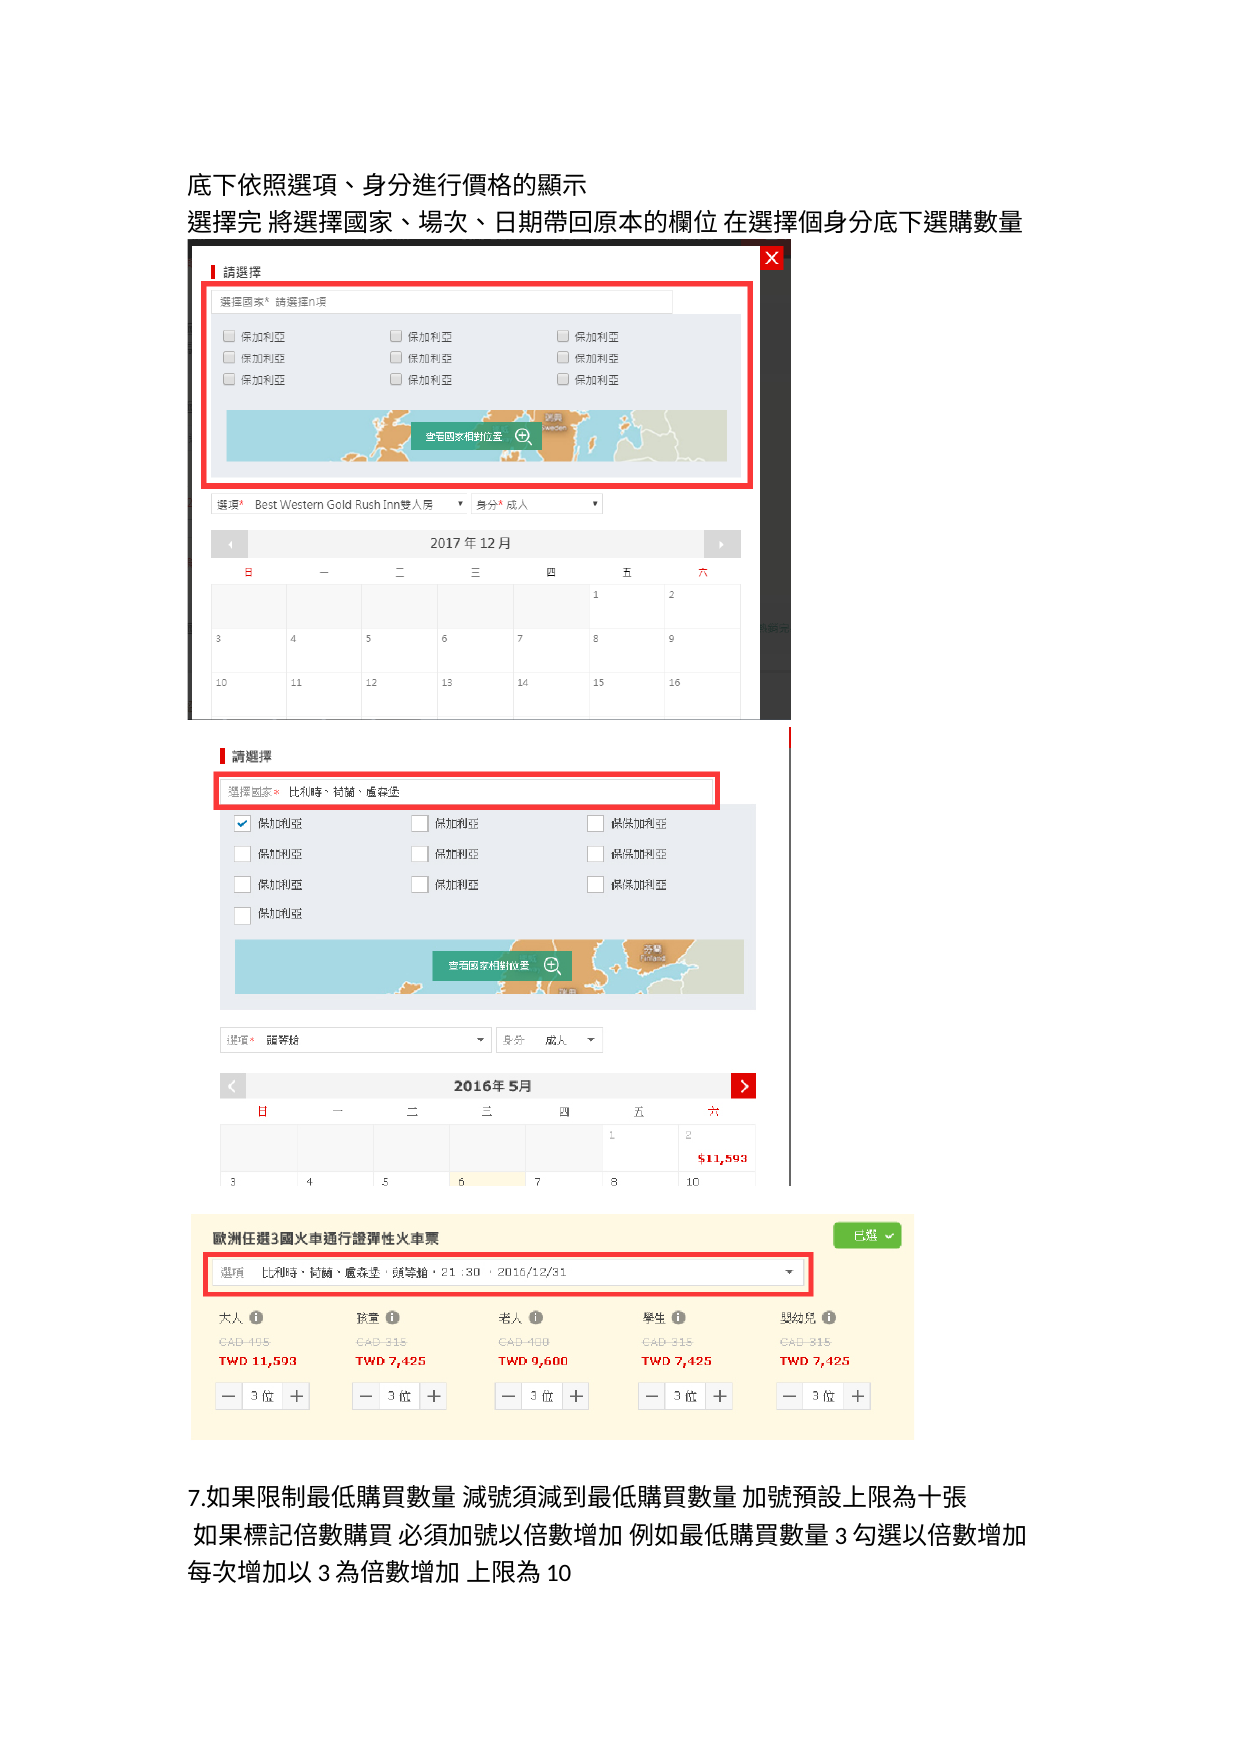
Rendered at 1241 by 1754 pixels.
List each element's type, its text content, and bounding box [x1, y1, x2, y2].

picture [187, 1214, 915, 1441]
picture [187, 727, 791, 1186]
text 如果標記倍數購買 必須加號以倍數增加 例如最低購買數量3 勾選以倍數增加 每次增加以3為倍數增加 上限為10 [187, 1514, 1053, 1589]
text 底下依照選項、身分進行價格的顯示 [187, 164, 1053, 202]
picture [187, 239, 791, 720]
text 7.如果限制最低購買數量 減號須減到最低購買數量 加號預設上限為十張 [187, 1477, 1053, 1514]
text 選擇完 將選擇國家、場次、日期帶回原本的欄位 在選擇個身分底下選購數量 [187, 202, 1053, 239]
